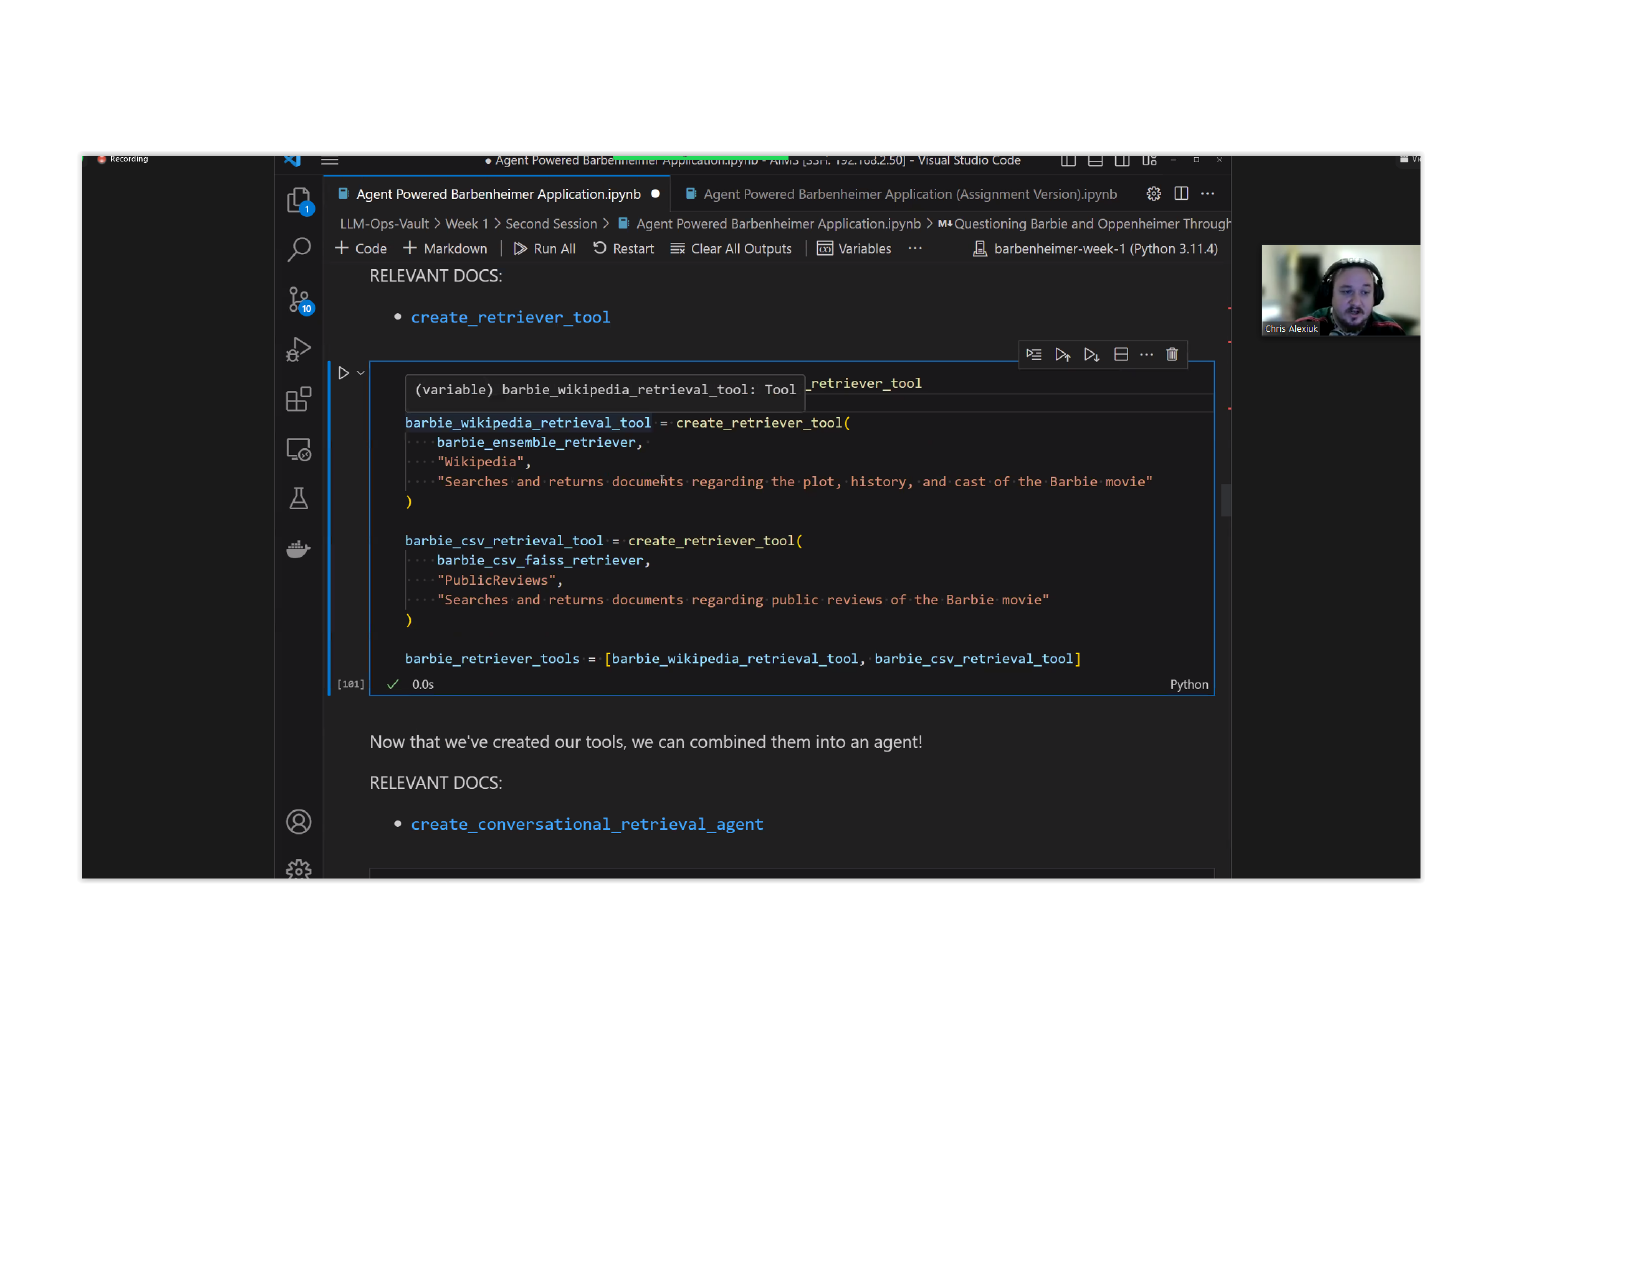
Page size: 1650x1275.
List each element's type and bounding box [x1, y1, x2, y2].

picture [75, 150, 1425, 884]
